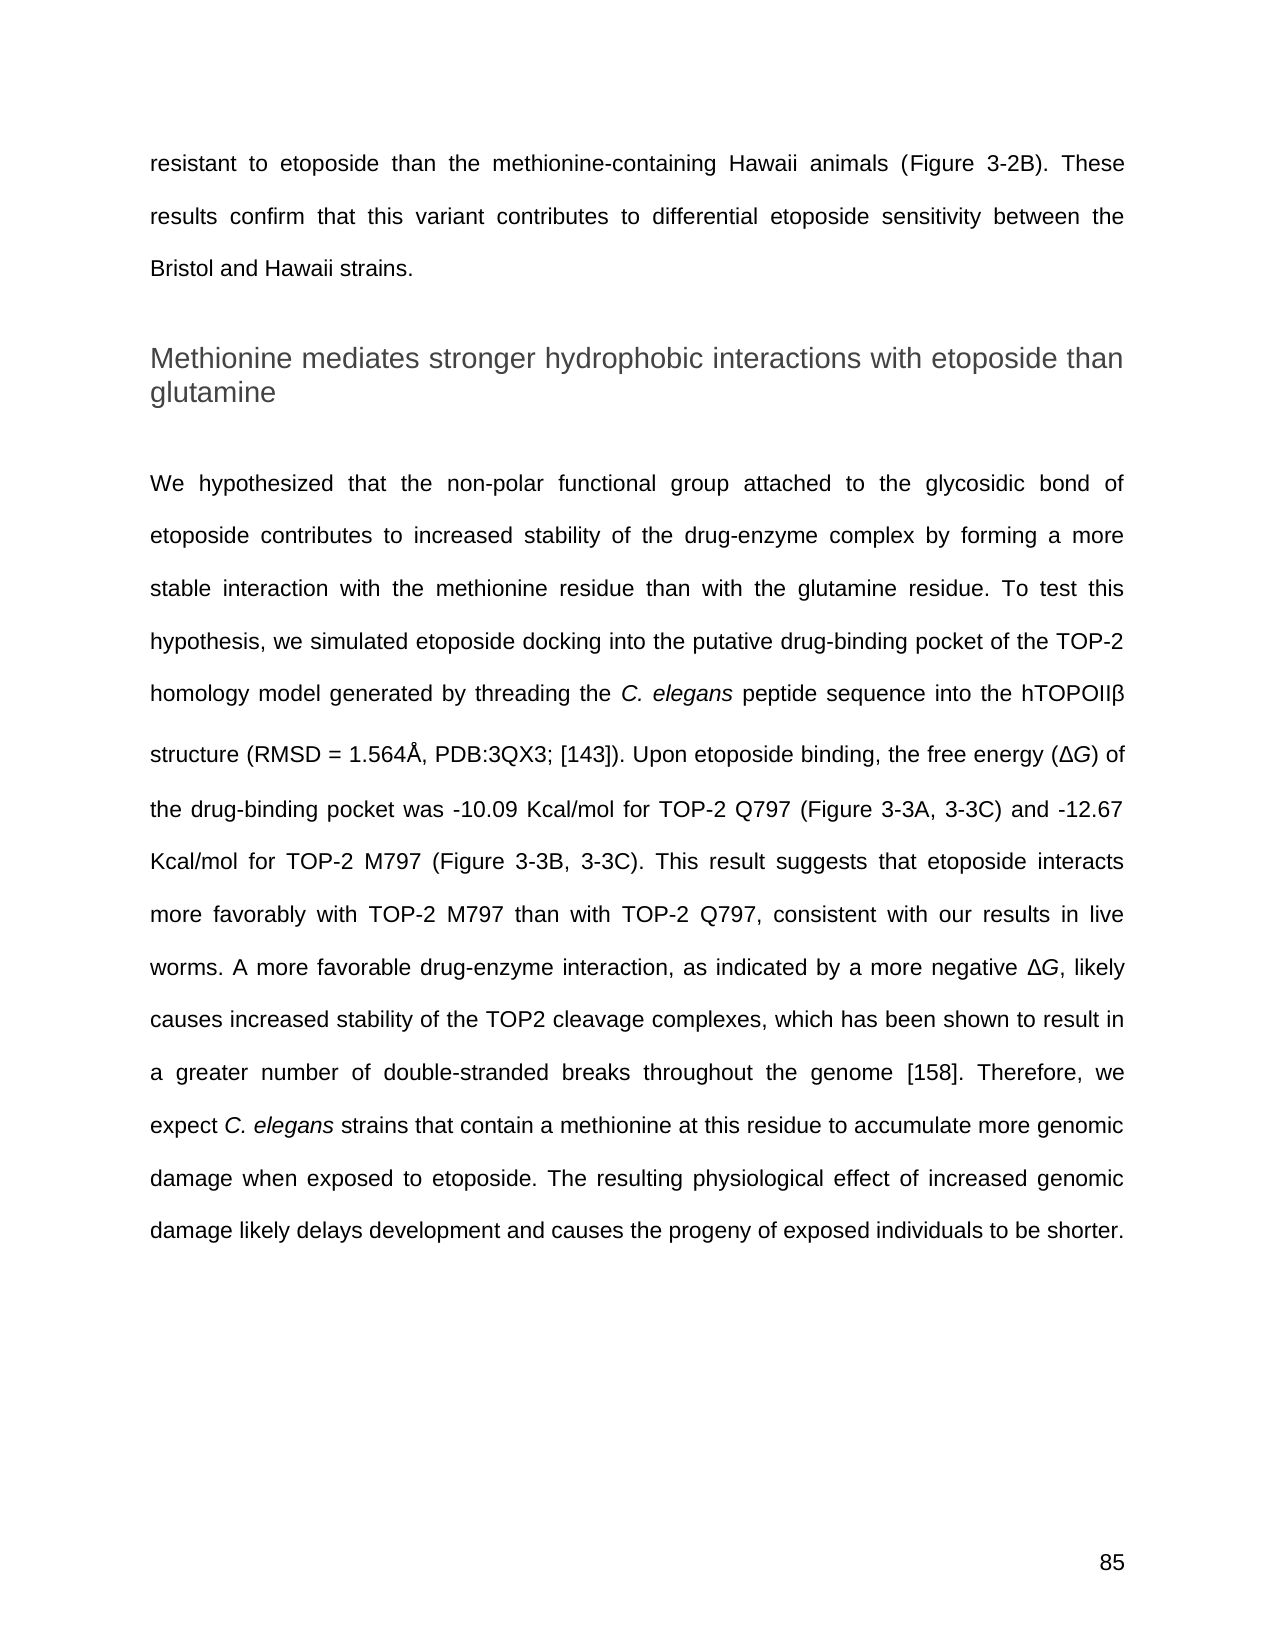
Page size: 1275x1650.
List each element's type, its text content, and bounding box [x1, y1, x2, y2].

subtitle Methionine mediates stronger hydrophobic interactions with etoposide than glutamine [150, 341, 1125, 408]
text We hypothesized that the non-polar functional group attached to the glycosidic bond of etoposide contributes to increased stability of the drug-enzyme complex by forming a more stable interaction with the methionine residue than with the glutamine residue. To test this hypothesis, we simulated etoposide docking into the putative drug-binding pocket of the TOP-2 homology model generated by threading the C. elegans peptide sequence into the hTOPOIIβ structure (RMSD = 1.564‎Å, PDB:3QX3; [143]). Upon etoposide binding, the free energy (∆G) of the drug-binding pocket was -10.09 Kcal/mol for TOP-2 Q797 (Figure 3-3A, 3-3C) and -12.67 Kcal/mol for TOP-2 M797 (Figure 3-3B, 3-3C). This result suggests that etoposide interacts more favorably with TOP-2 M797 than with TOP-2 Q797, consistent with our results in live worms. A more favorable drug-enzyme interaction, as indicated by a more negative ∆G, likely causes increased stability of the TOP2 cleavage complexes, which has been shown to result in a greater number of double-stranded breaks throughout the genome [158]. Therefore, we expect C. elegans strains that contain a methionine at this residue to accumulate more genomic damage when exposed to etoposide. The resulting physiological effect of increased genomic damage likely delays development and causes the progeny of exposed individuals to be shorter. [150, 469, 1125, 1244]
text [150, 150, 1125, 282]
